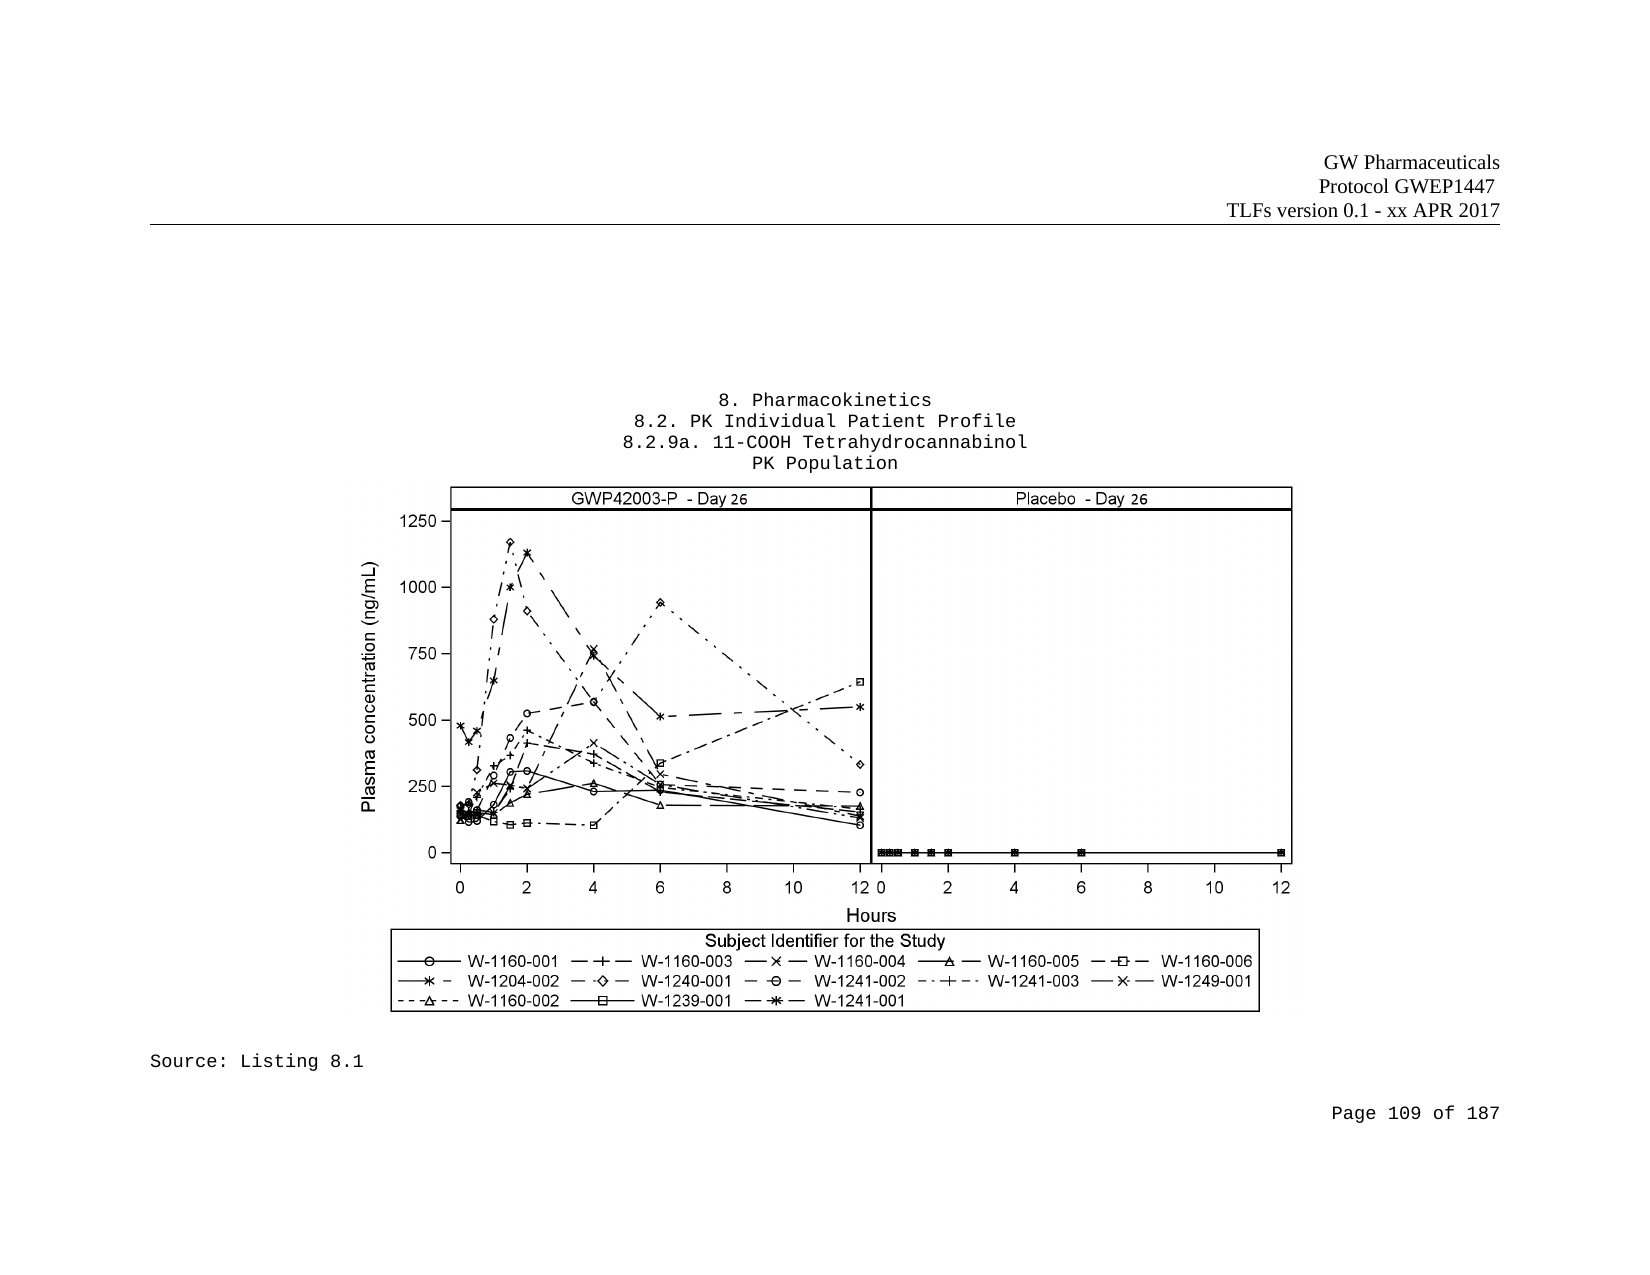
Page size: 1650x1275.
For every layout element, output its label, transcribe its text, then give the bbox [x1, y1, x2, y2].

text PK Population [150, 454, 1500, 475]
picture [346, 475, 1304, 1023]
text 8.2. PK Individual Patient Profile [150, 412, 1500, 433]
text Source: Listing 8.1 [150, 1051, 1500, 1073]
text 8.2.9a. 11-COOH Tetrahydrocannabinol [150, 433, 1500, 454]
text 8. Pharmacokinetics [150, 390, 1500, 412]
